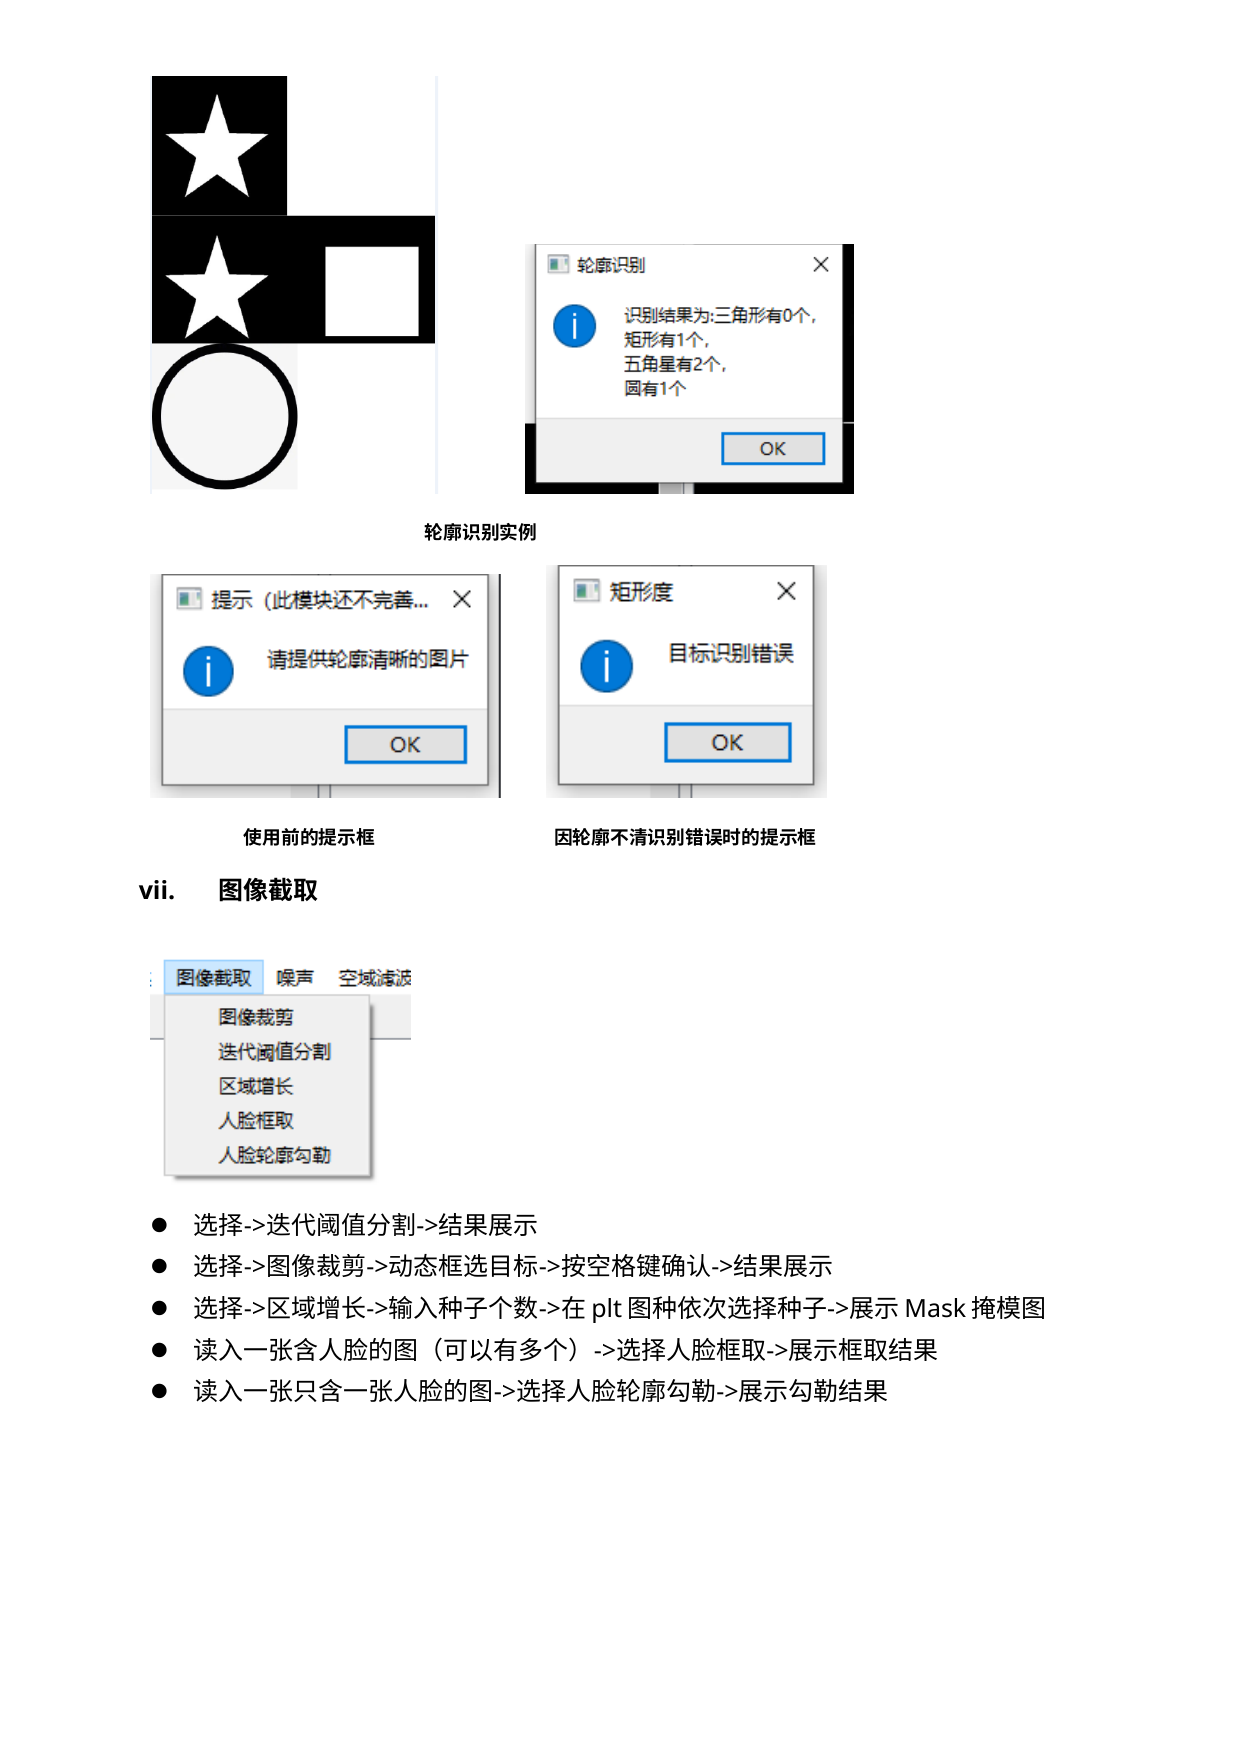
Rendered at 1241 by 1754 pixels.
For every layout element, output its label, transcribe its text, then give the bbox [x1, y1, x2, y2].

picture [525, 244, 854, 494]
list 选择->迭代阈值分割->结果展示 [150, 1205, 1090, 1241]
list 选择->图像裁剪->动态框选目标->按空格键确认->结果展示 [150, 1247, 1090, 1283]
list 图像截取 [175, 871, 1090, 907]
text 使用前的提示框 因轮廓不清识别错误时的提示框 [150, 822, 1090, 850]
list 读入一张只含一张人脸的图->选择人脸轮廓勾勒->展示勾勒结果 [150, 1372, 1090, 1408]
picture [150, 574, 501, 798]
picture [150, 925, 411, 1192]
list 读入一张含人脸的图（可以有多个）->选择人脸框取->展示框取结果 [150, 1330, 1090, 1366]
text 轮廓识别实例 [150, 518, 1090, 545]
list 选择->区域增长->输入种子个数->在plt图种依次选择种子->展示Mask掩模图 [150, 1288, 1090, 1325]
picture [150, 76, 439, 494]
picture [546, 565, 827, 798]
